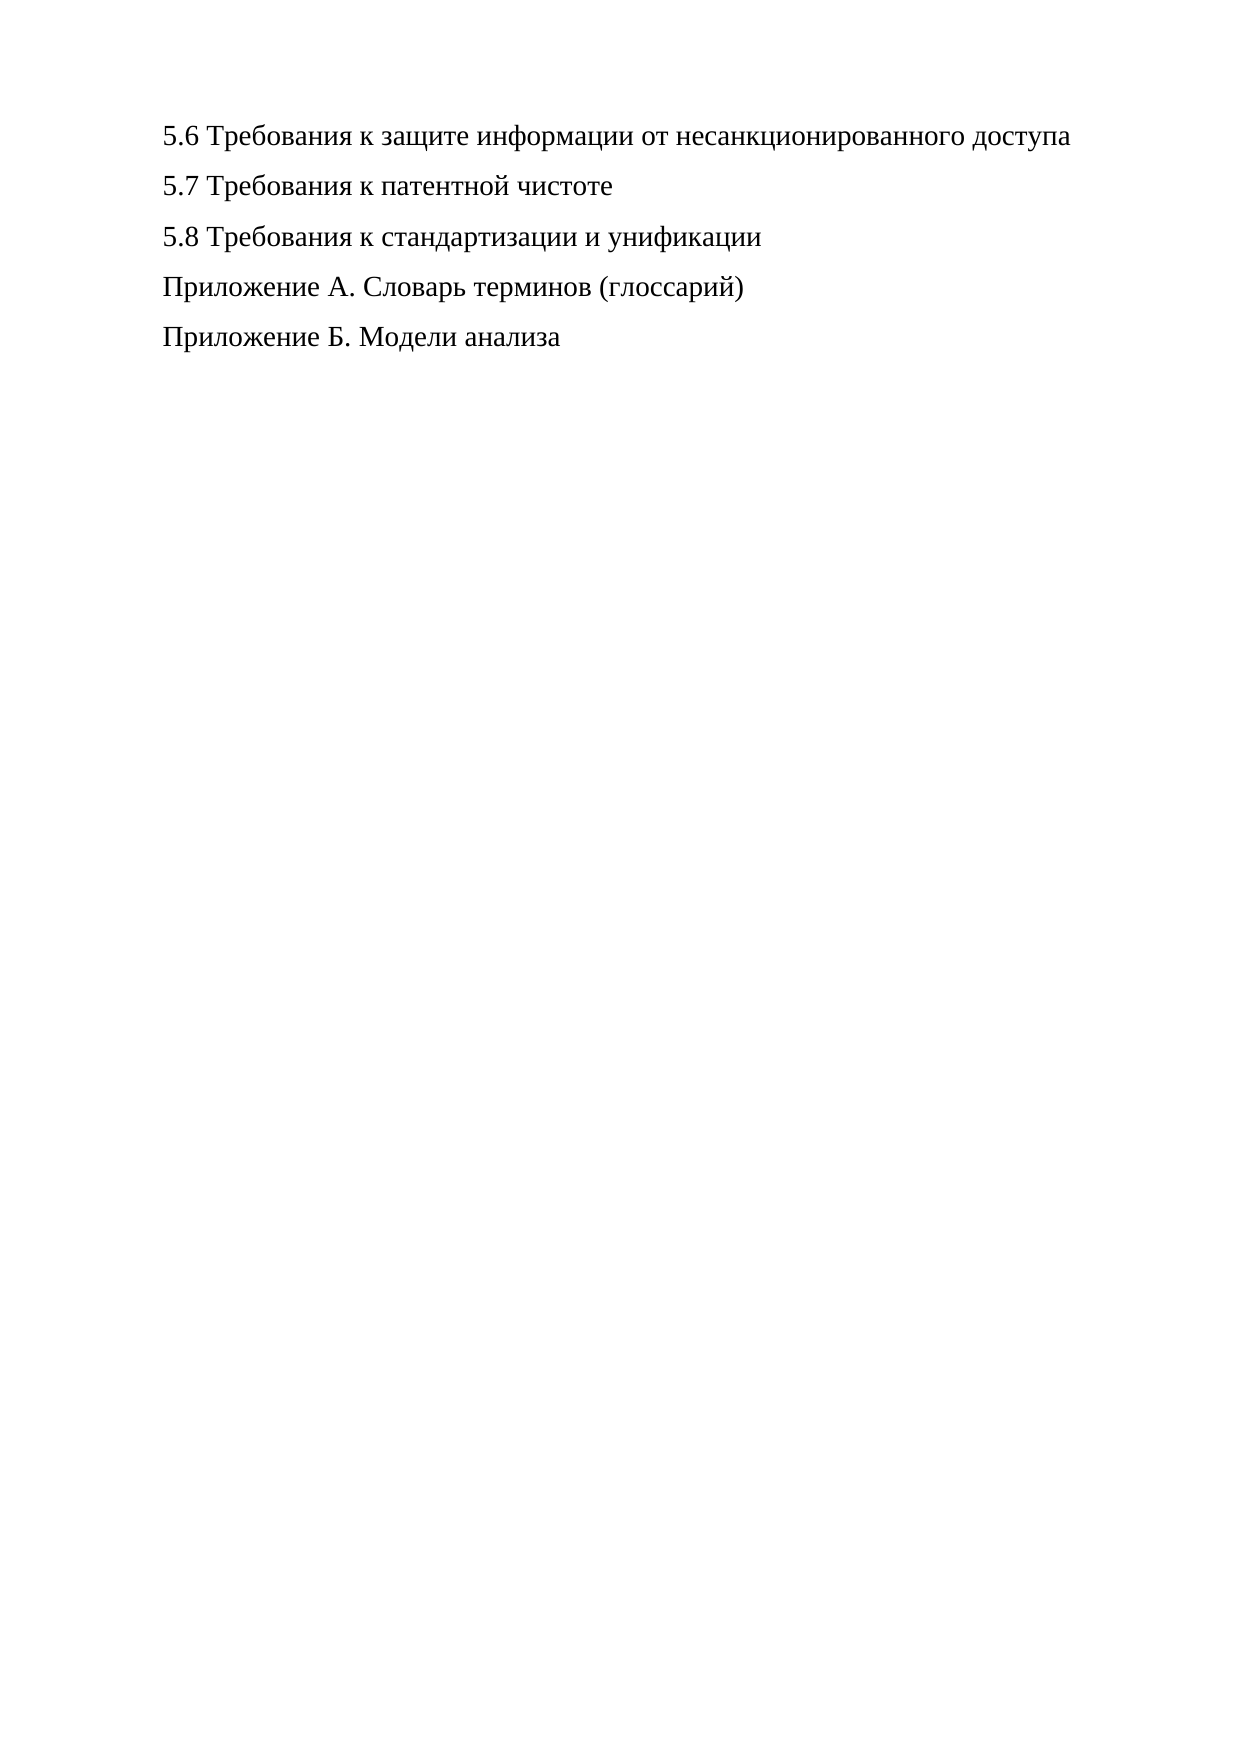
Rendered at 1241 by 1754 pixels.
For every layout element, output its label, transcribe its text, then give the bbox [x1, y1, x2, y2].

text Приложение А. Словарь терминов (глоссарий) [162, 269, 1152, 303]
text 5.7 Требования к патентной чистоте [162, 168, 1152, 202]
text 5.8 Требования к стандартизации и унификации [162, 219, 1152, 252]
text 5.6 Требования к защите информации от несанкционированного доступа [162, 118, 1152, 152]
text Приложение Б. Модели анализа [162, 319, 1152, 353]
